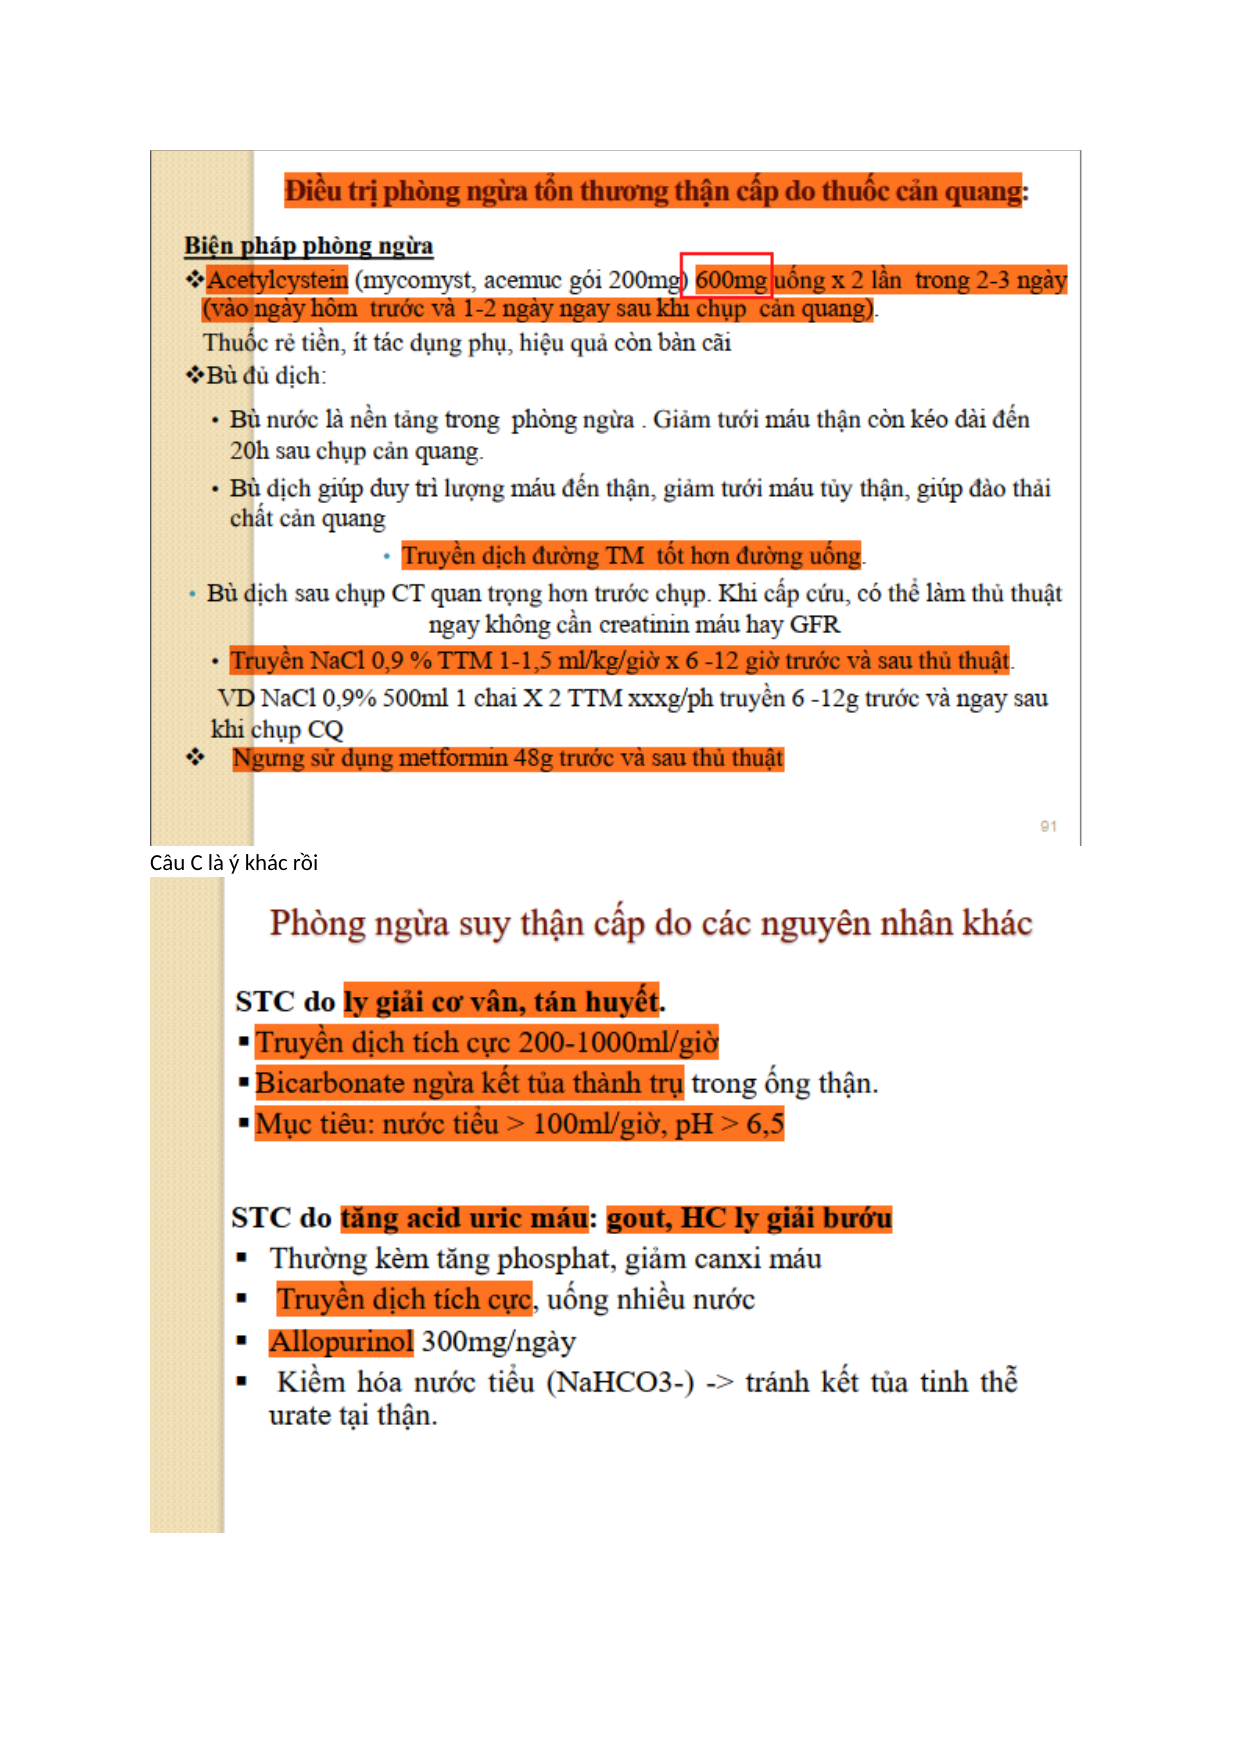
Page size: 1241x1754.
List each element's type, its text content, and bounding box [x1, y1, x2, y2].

picture [150, 877, 1046, 1533]
picture [150, 150, 1082, 846]
